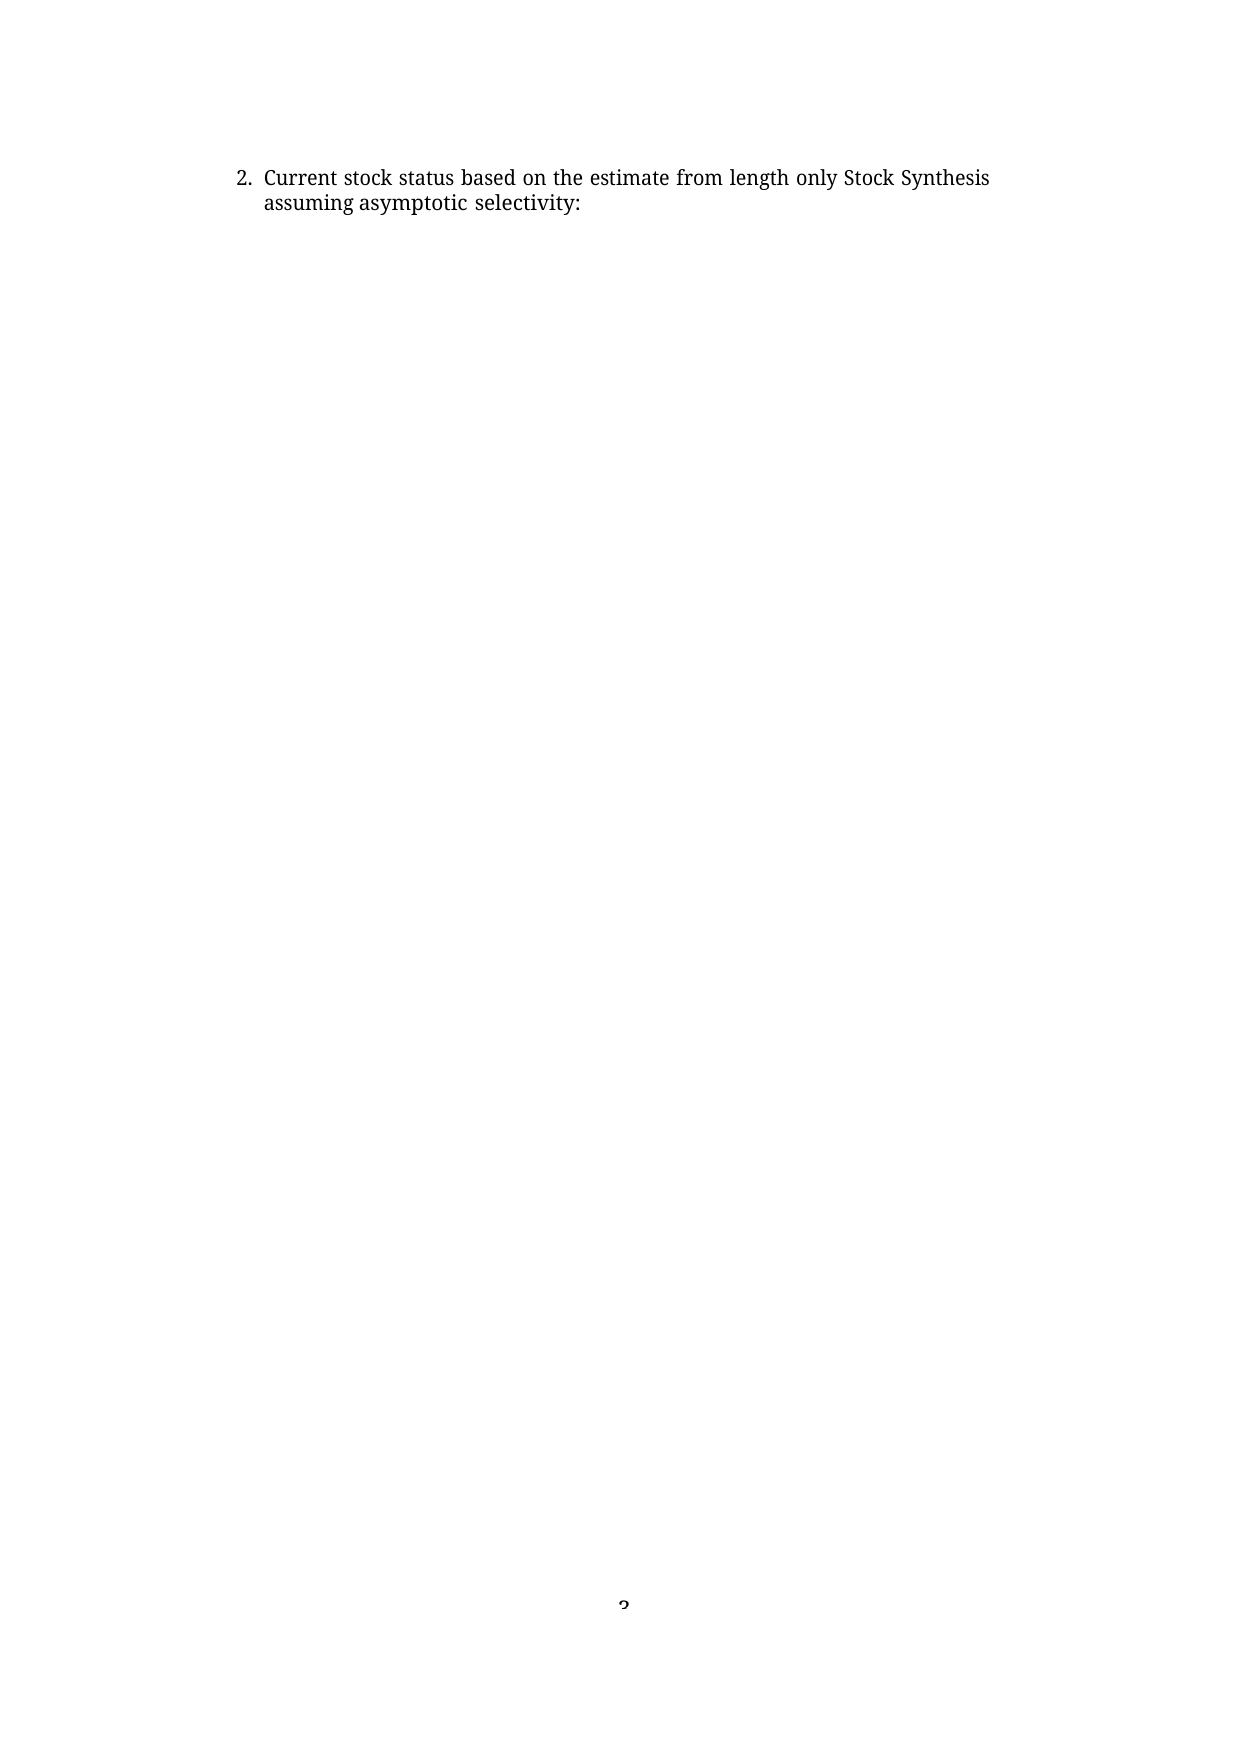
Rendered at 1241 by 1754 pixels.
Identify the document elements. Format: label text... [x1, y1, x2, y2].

list Current stock status based on the estimate from length only Stock Synthesis assuming asymptotic selectivity: [236, 164, 1034, 217]
